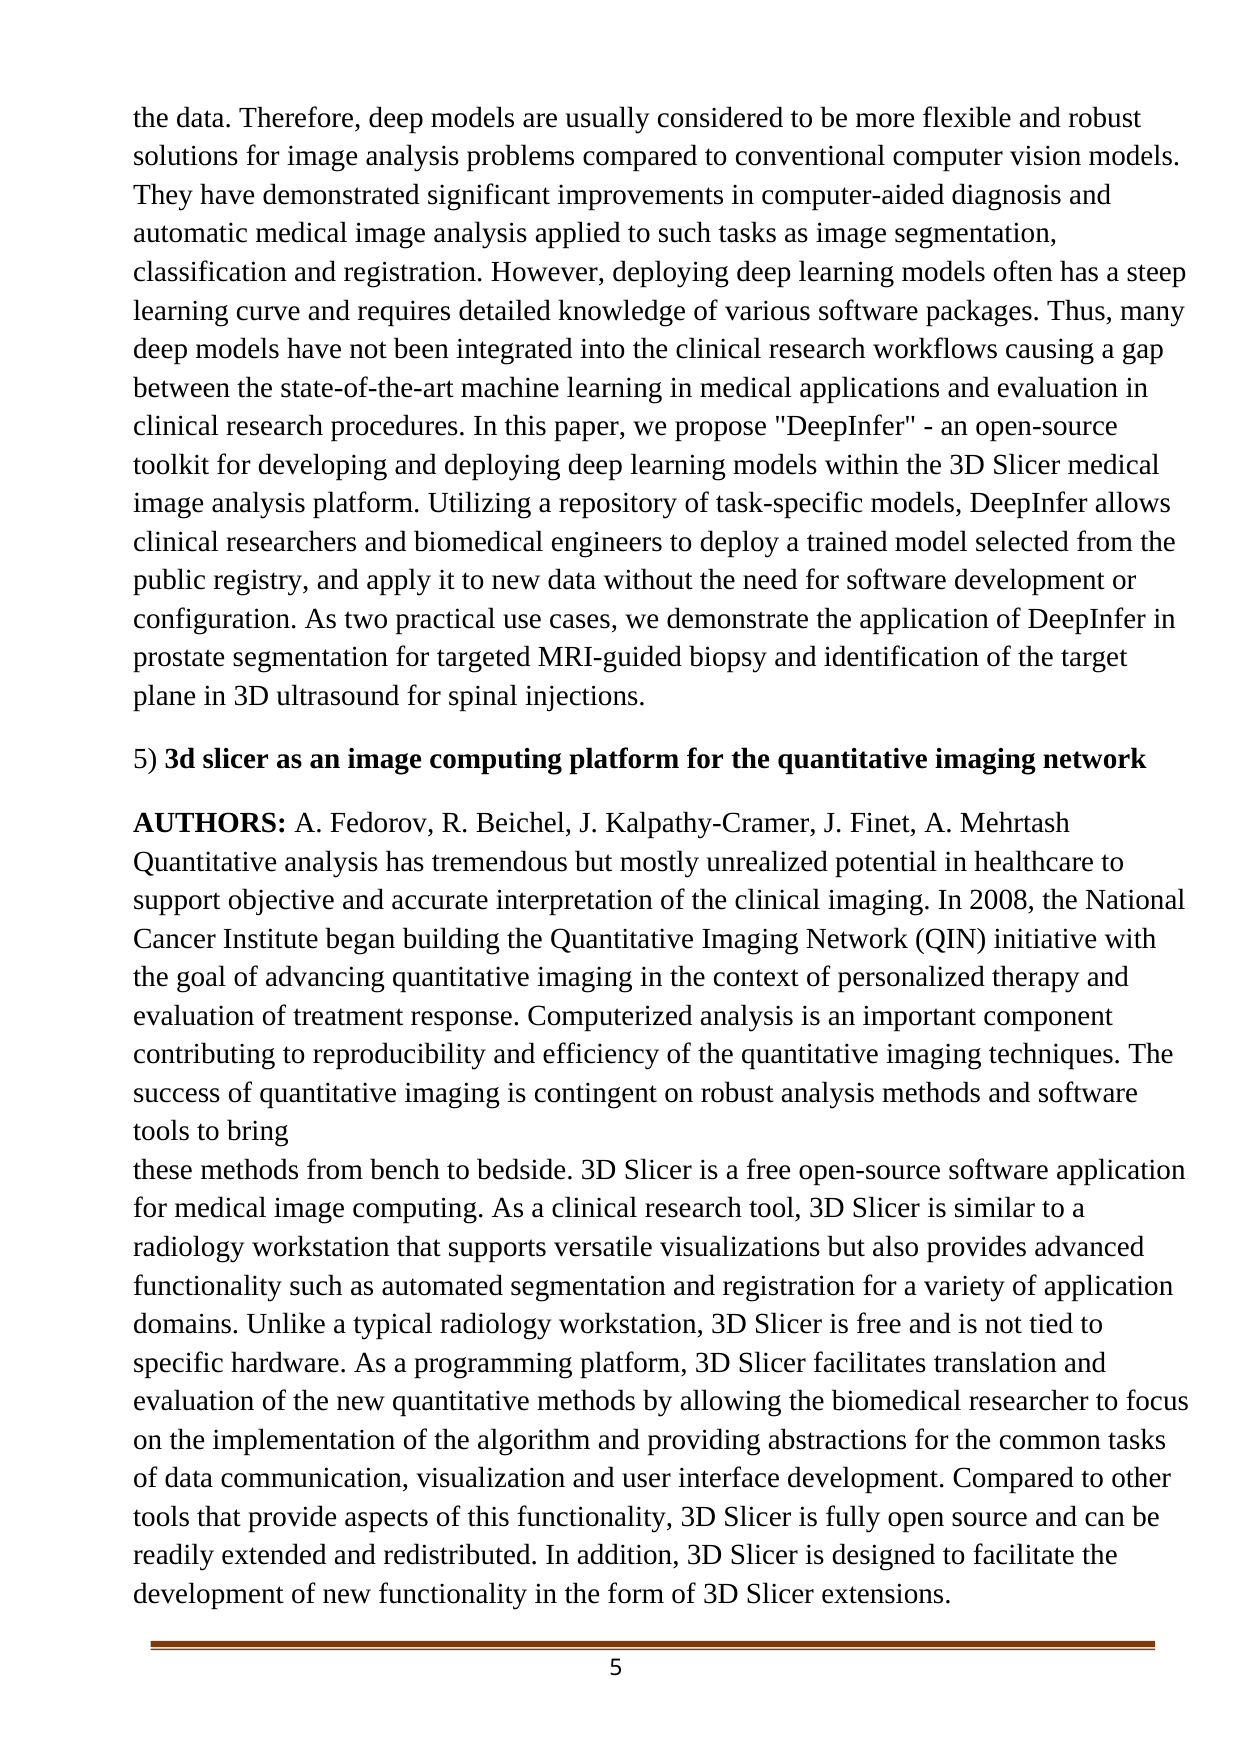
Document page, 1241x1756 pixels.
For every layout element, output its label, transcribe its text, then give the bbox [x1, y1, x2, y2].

text 5) 3d slicer as an image computing platform for the quantitative imaging network [133, 742, 1196, 775]
text the data. Therefore, deep models are usually considered to be more flexible and robust solutions for image analysis problems compared to conventional computer vision models. They have demonstrated significant improvements in computer-aided diagnosis and automatic medical image analysis applied to such tasks as image segmentation, classification and registration. However, deploying deep learning models often has a steep learning curve and requires detailed knowledge of various software packages. Thus, many deep models have not been integrated into the clinical research workflows causing a gap between the state-of-the-art machine learning in medical applications and evaluation in clinical research procedures. In this paper, we propose "DeepInfer" - an open-source toolkit for developing and deploying deep learning models within the 3D Slicer medical image analysis platform. Utilizing a repository of task-specific models, DeepInfer allows clinical researchers and biomedical engineers to deploy a trained model selected from the public registry, and apply it to new data without the need for software development or configuration. As two practical use cases, we demonstrate the application of DeepInfer in prostate segmentation for targeted MRI-guided biopsy and identification of the target plane in 3D ultrasound for spinal injections. [133, 100, 1196, 712]
text Quantitative analysis has tremendous but mostly unrealized potential in healthcare to support objective and accurate interpretation of the clinical imaging. In 2008, the National Cancer Institute began building the Quantitative Imaging Network (QIN) initiative with the goal of advancing quantitative imaging in the context of personalized therapy and evaluation of treatment response. Computerized analysis is an important component contributing to reproducibility and efficiency of the quantitative imaging techniques. The success of quantitative imaging is contingent on robust analysis methods and software tools to bring [133, 844, 1196, 1147]
text AUTHORS: A. Fedorov, R. Beichel, J. Kalpathy-Cramer, J. Finet, A. Mehrtash [133, 805, 1196, 839]
text these methods from bench to bedside. 3D Slicer is a free open-source software application for medical image computing. As a clinical research tool, 3D Slicer is similar to a radiology workstation that supports versatile visualizations but also provides advanced functionality such as automated segmentation and registration for a variety of application domains. Unlike a typical radiology workstation, 3D Slicer is free and is not tied to specific hardware. As a programming platform, 3D Slicer facilitates translation and evaluation of the new quantitative methods by allowing the biomedical researcher to focus on the implementation of the algorithm and providing abstractions for the common tasks of data communication, visualization and user interface development. Compared to other tools that provide aspects of this functionality, 3D Slicer is fully open source and can be readily extended and redistributed. In addition, 3D Slicer is designed to facilitate the development of new functionality in the form of 3D Slicer extensions. [133, 1152, 1196, 1609]
